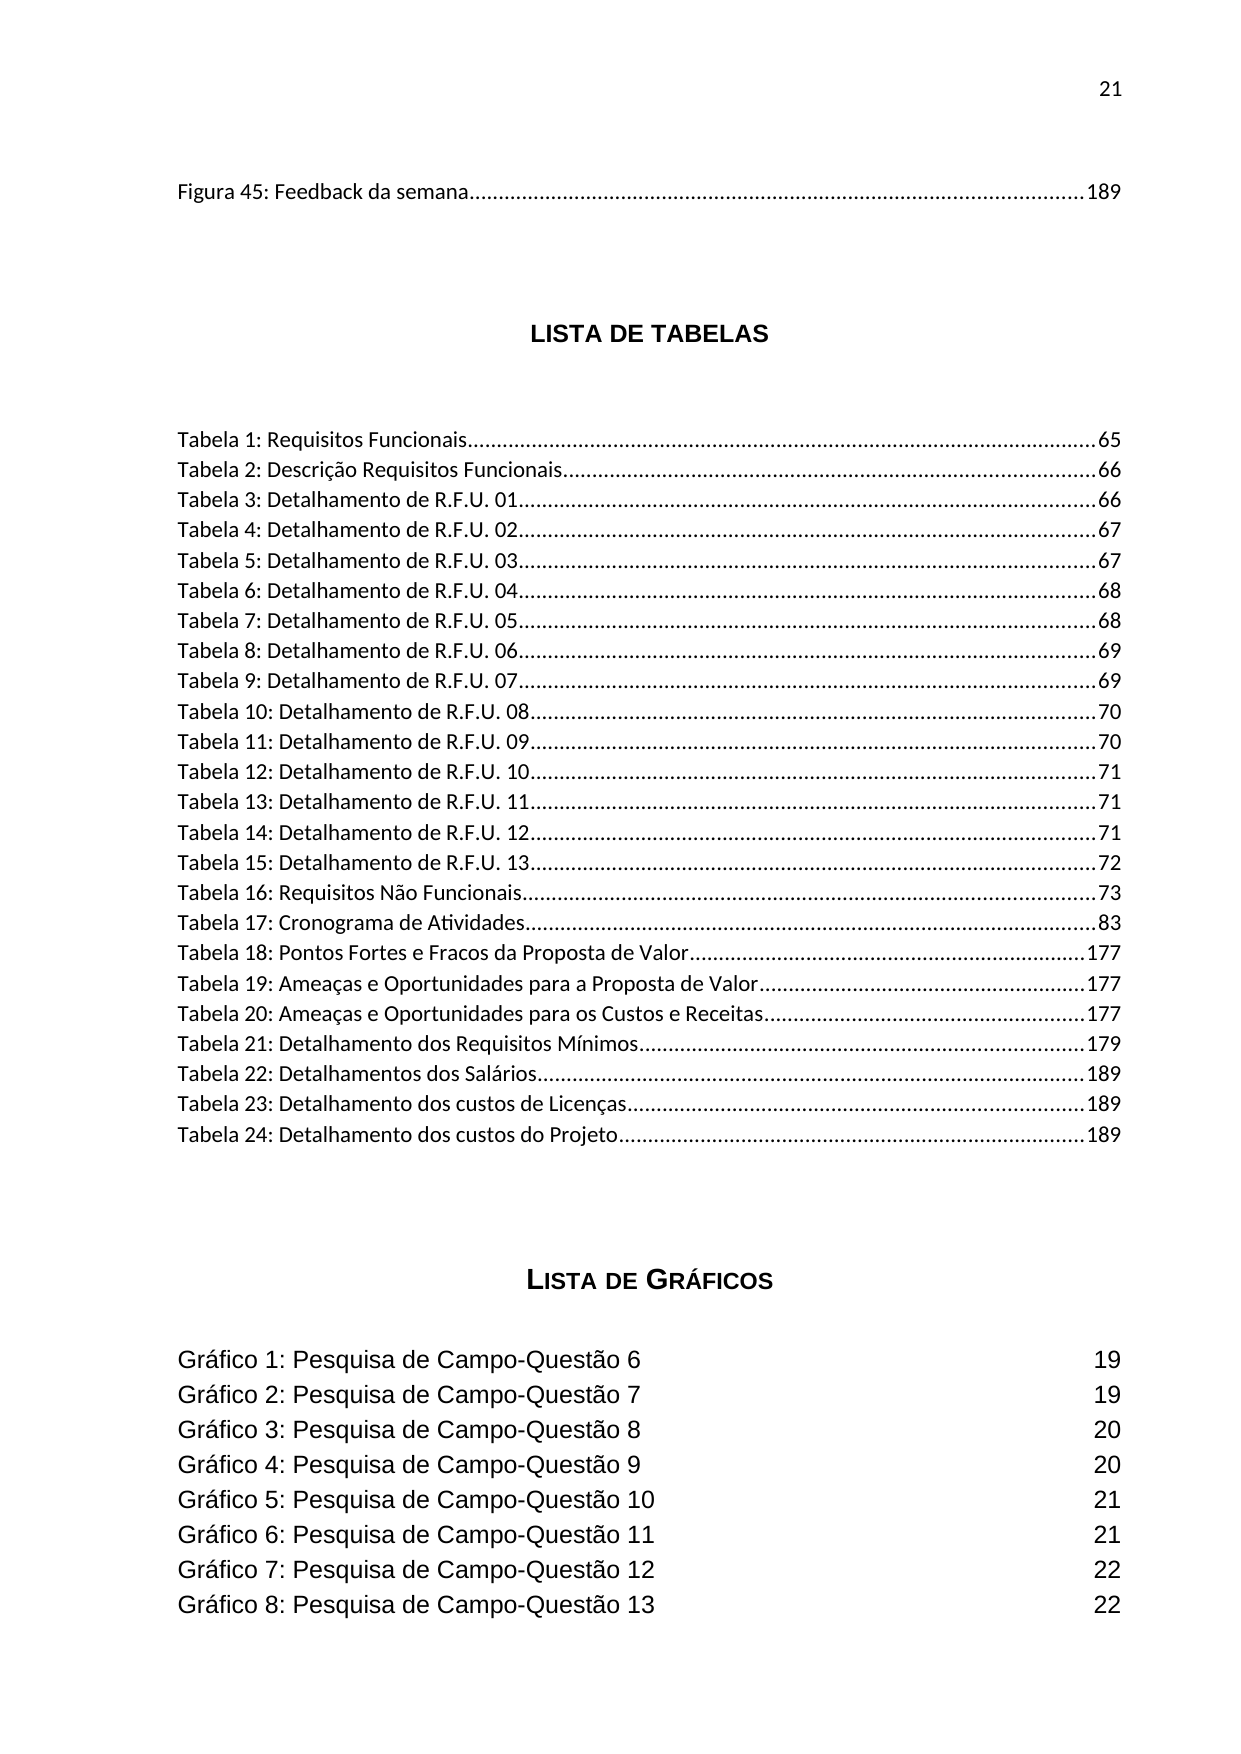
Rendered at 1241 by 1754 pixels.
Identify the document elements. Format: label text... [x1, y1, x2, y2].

text Tabela 17: Cronograma de Atividades 83 [177, 908, 1122, 936]
text Tabela 7: Detalhamento de R.F.U. 05 68 [177, 606, 1122, 634]
text Tabela 19: Ameaças e Oportunidades para a Proposta de Valor 177 [177, 969, 1122, 997]
text Tabela 9: Detalhamento de R.F.U. 07 69 [177, 667, 1122, 694]
text Tabela 5: Detalhamento de R.F.U. 03 67 [177, 546, 1122, 574]
text Tabela 13: Detalhamento de R.F.U. 11 71 [177, 787, 1122, 815]
text Tabela 23: Detalhamento dos custos de Licenças 189 [177, 1089, 1122, 1117]
text Tabela 10: Detalhamento de R.F.U. 08 70 [177, 697, 1122, 725]
text Tabela 24: Detalhamento dos custos do Projeto 189 [177, 1120, 1122, 1148]
text Tabela 21: Detalhamento dos Requisitos Mínimos 179 [177, 1029, 1122, 1057]
text Tabela 14: Detalhamento de R.F.U. 12 71 [177, 818, 1122, 846]
text Tabela 6: Detalhamento de R.F.U. 04 68 [177, 576, 1122, 604]
text Tabela 4: Detalhamento de R.F.U. 02 67 [177, 516, 1122, 543]
text LISTA DE TABELAS [177, 319, 1122, 348]
text Tabela 3: Detalhamento de R.F.U. 01 66 [177, 485, 1122, 513]
text Tabela 1: Requisitos Funcionais 65 [177, 425, 1122, 453]
text Tabela 11: Detalhamento de R.F.U. 09 70 [177, 727, 1122, 755]
text Tabela 8: Detalhamento de R.F.U. 06 69 [177, 636, 1122, 664]
text Tabela 18: Pontos Fortes e Fracos da Proposta de Valor 177 [177, 938, 1122, 966]
text Tabela 2: Descrição Requisitos Funcionais 66 [177, 455, 1122, 483]
text Tabela 15: Detalhamento de R.F.U. 13 72 [177, 848, 1122, 876]
text Tabela 12: Detalhamento de R.F.U. 10 71 [177, 757, 1122, 785]
text Figura 45: Feedback da semana 189 [177, 177, 1122, 205]
text Tabela 20: Ameaças e Oportunidades para os Custos e Receitas 177 [177, 999, 1122, 1027]
text Tabela 22: Detalhamentos dos Salários 189 [177, 1059, 1122, 1087]
subtitle Lista de Gráficos [177, 1262, 1122, 1295]
text Tabela 16: Requisitos Não Funcionais 73 [177, 878, 1122, 906]
